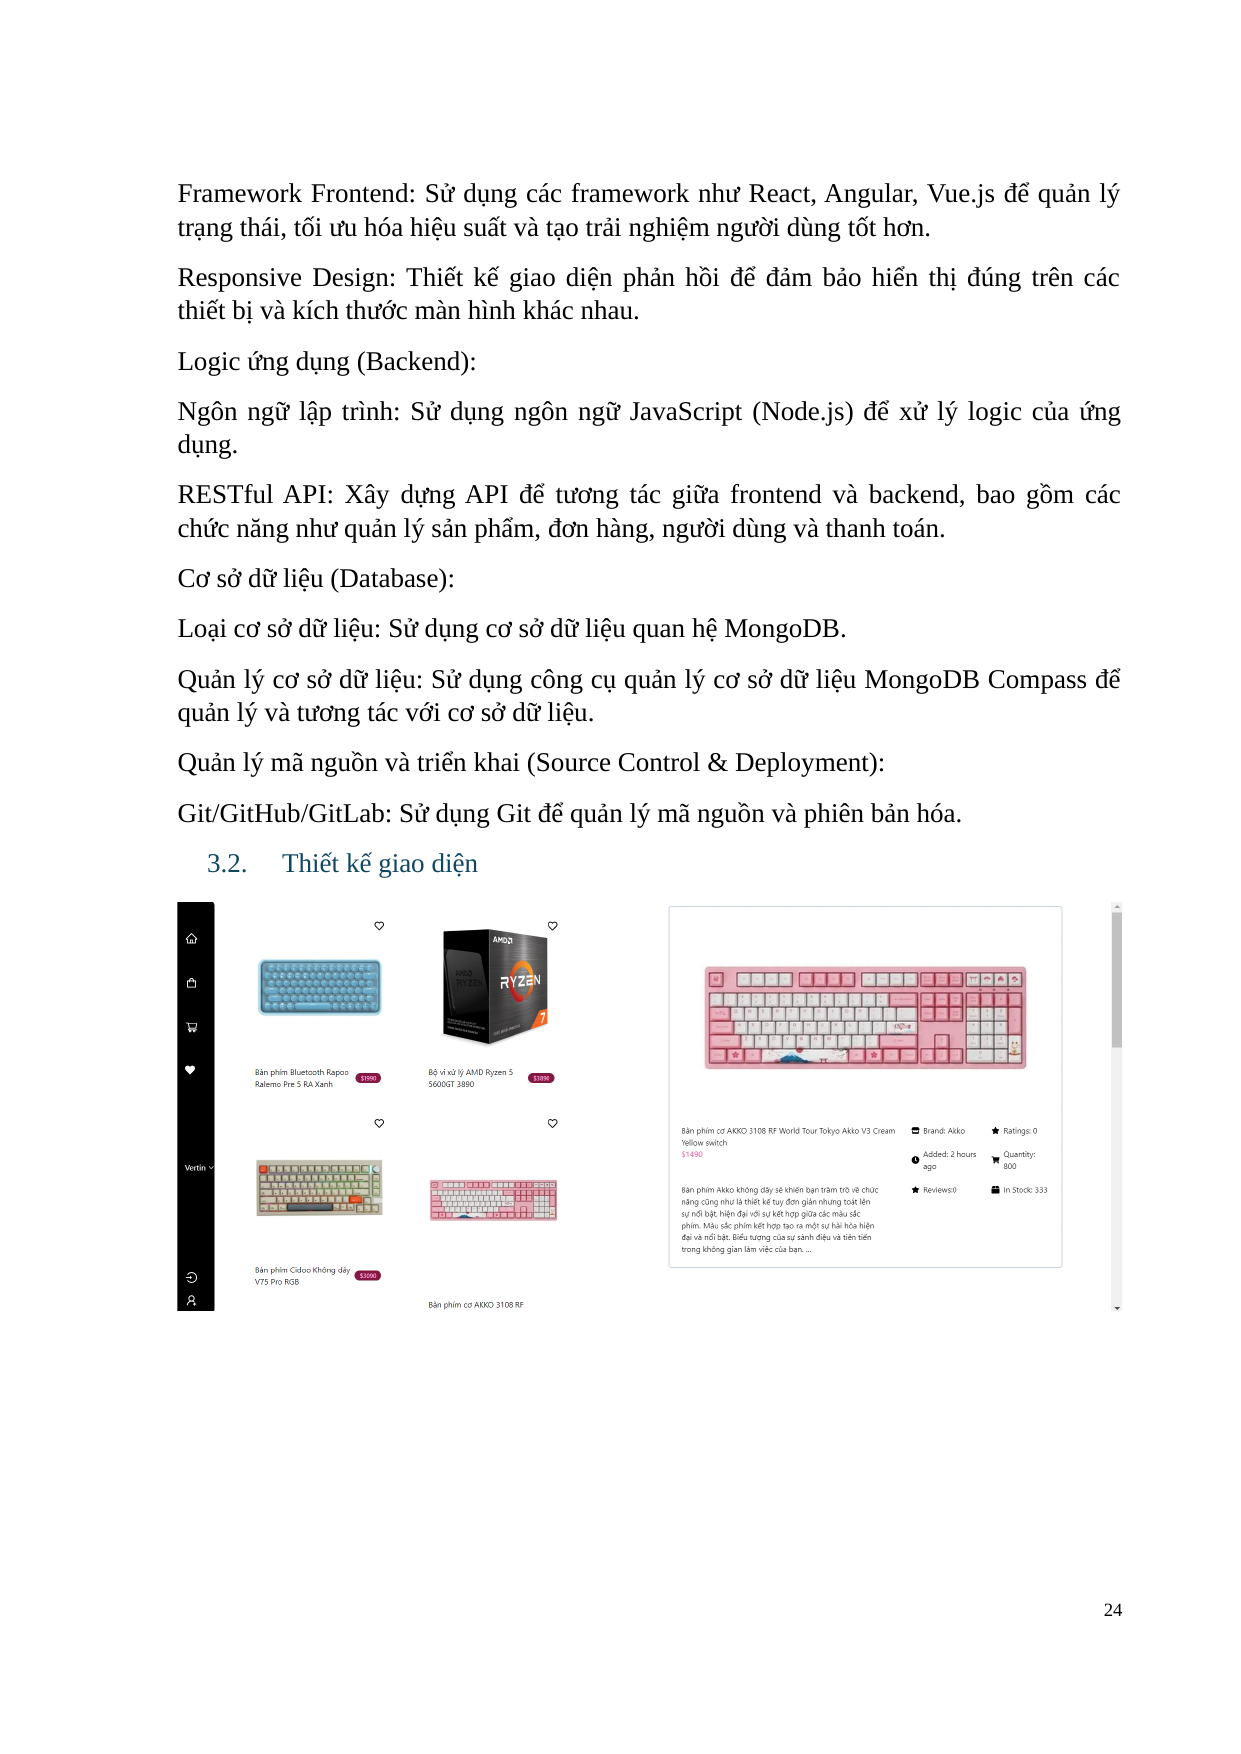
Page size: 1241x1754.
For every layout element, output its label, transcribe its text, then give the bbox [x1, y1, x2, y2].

text Loại cơ sở dữ liệu: Sử dụng cơ sở dữ liệu quan hệ MongoDB. [177, 613, 1122, 644]
subtitle Thiết kế giao diện [207, 847, 1122, 878]
text RESTful API: Xây dựng API để tương tác giữa frontend và backend, bao gồm các chức năng như quản lý sản phẩm, đơn hàng, người dùng và thanh toán. [177, 479, 1122, 543]
text Quản lý mã nguồn và triển khai (Source Control & Deployment): [177, 747, 1122, 778]
text Framework Frontend: Sử dụng các framework như React, Angular, Vue.js để quản lý trạng thái, tối ưu hóa hiệu suất và tạo trải nghiệm người dùng tốt hơn. [177, 177, 1122, 242]
text Responsive Design: Thiết kế giao diện phản hồi để đảm bảo hiển thị đúng trên các thiết bị và kích thước màn hình khác nhau. [177, 261, 1122, 326]
text Quản lý cơ sở dữ liệu: Sử dụng công cụ quản lý cơ sở dữ liệu MongoDB Compass để quản lý và tương tác với cơ sở dữ liệu. [177, 663, 1122, 727]
text Ngôn ngữ lập trình: Sử dụng ngôn ngữ JavaScript (Node.js) để xử lý logic của ứng dụng. [177, 395, 1122, 459]
text Logic ứng dụng (Backend): [177, 345, 1122, 376]
picture [177, 902, 1123, 1311]
text Git/GitHub/GitLab: Sử dụng Git để quản lý mã nguồn và phiên bản hóa. [177, 797, 1122, 828]
text Cơ sở dữ liệu (Database): [177, 562, 1122, 593]
